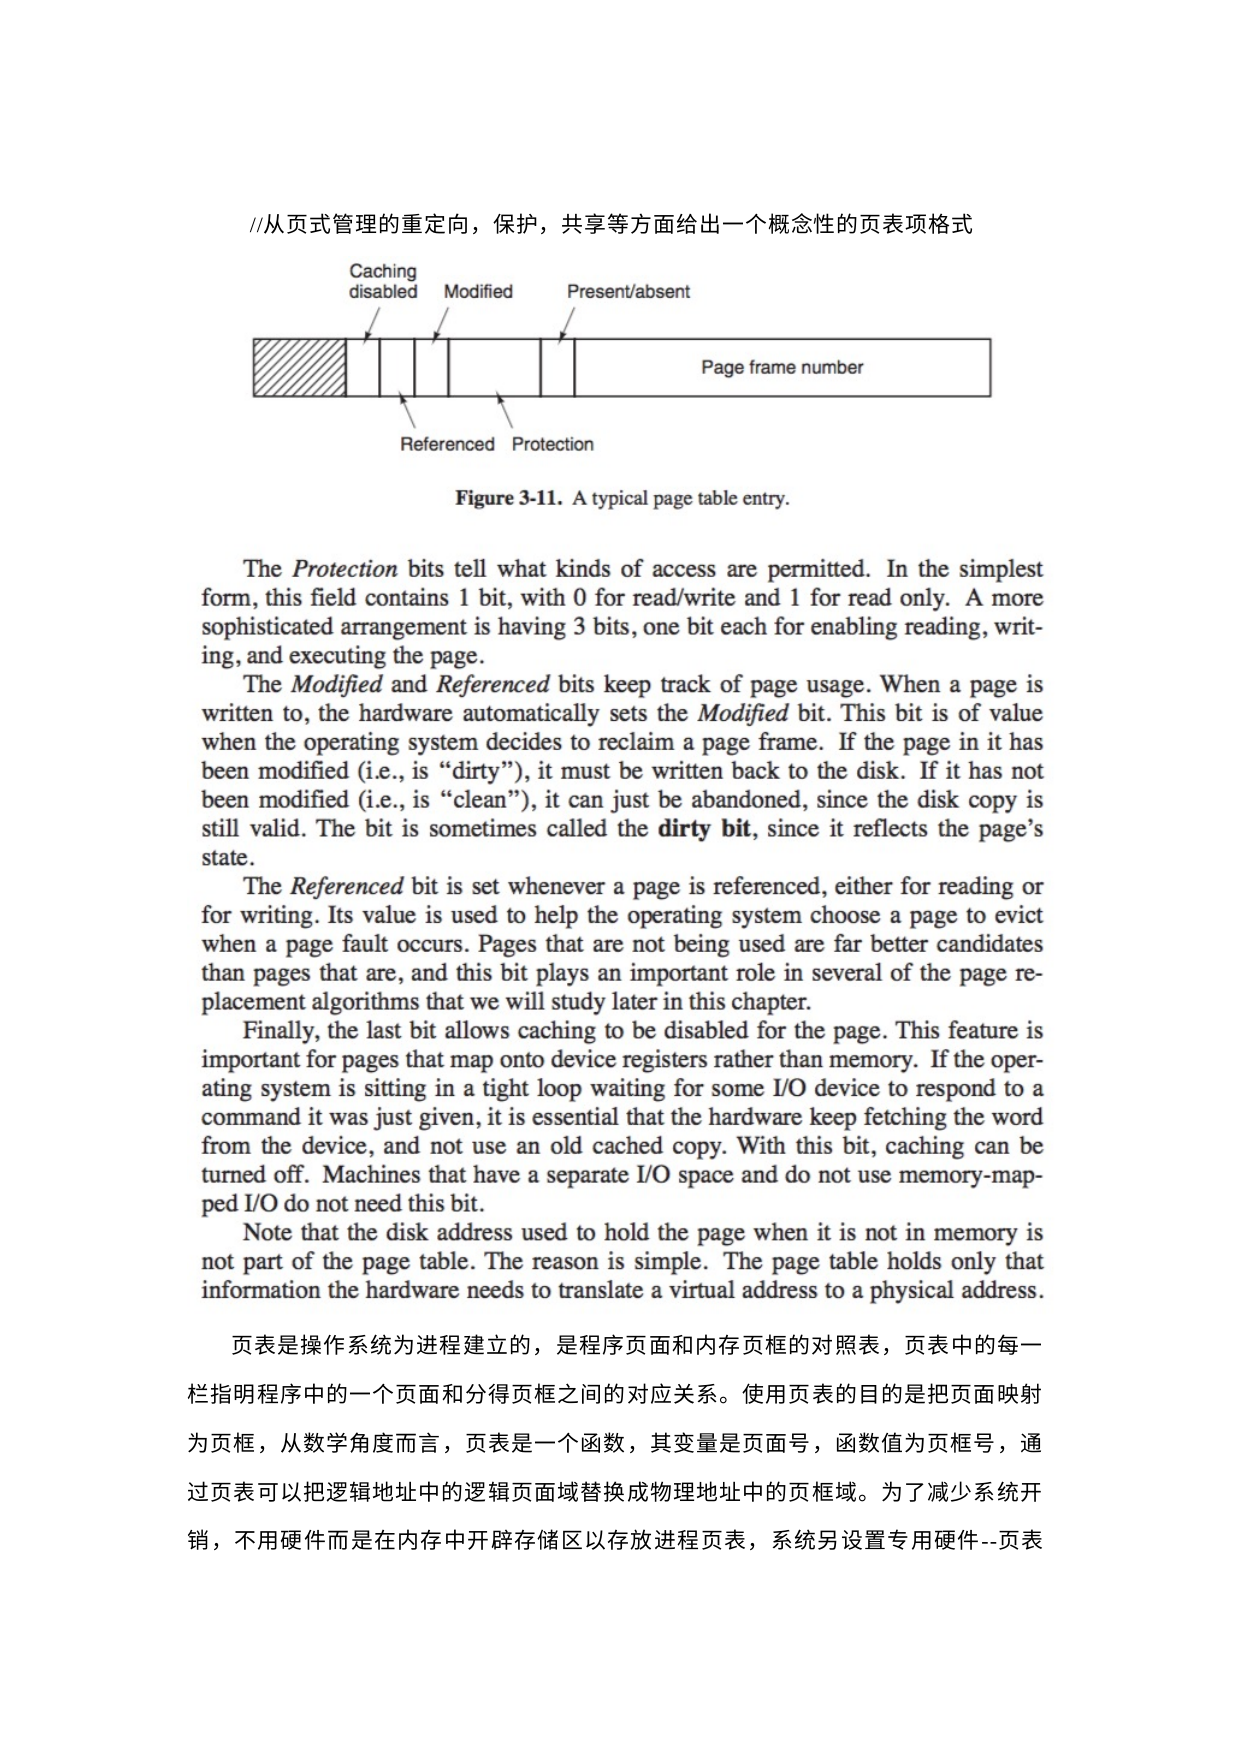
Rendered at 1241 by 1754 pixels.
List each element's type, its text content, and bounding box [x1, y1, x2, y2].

text //从页式管理的重定向，保护，共享等方面给出一个概念性的页表项格式 [206, 207, 1043, 239]
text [187, 1328, 1043, 1555]
picture [187, 256, 1081, 1327]
